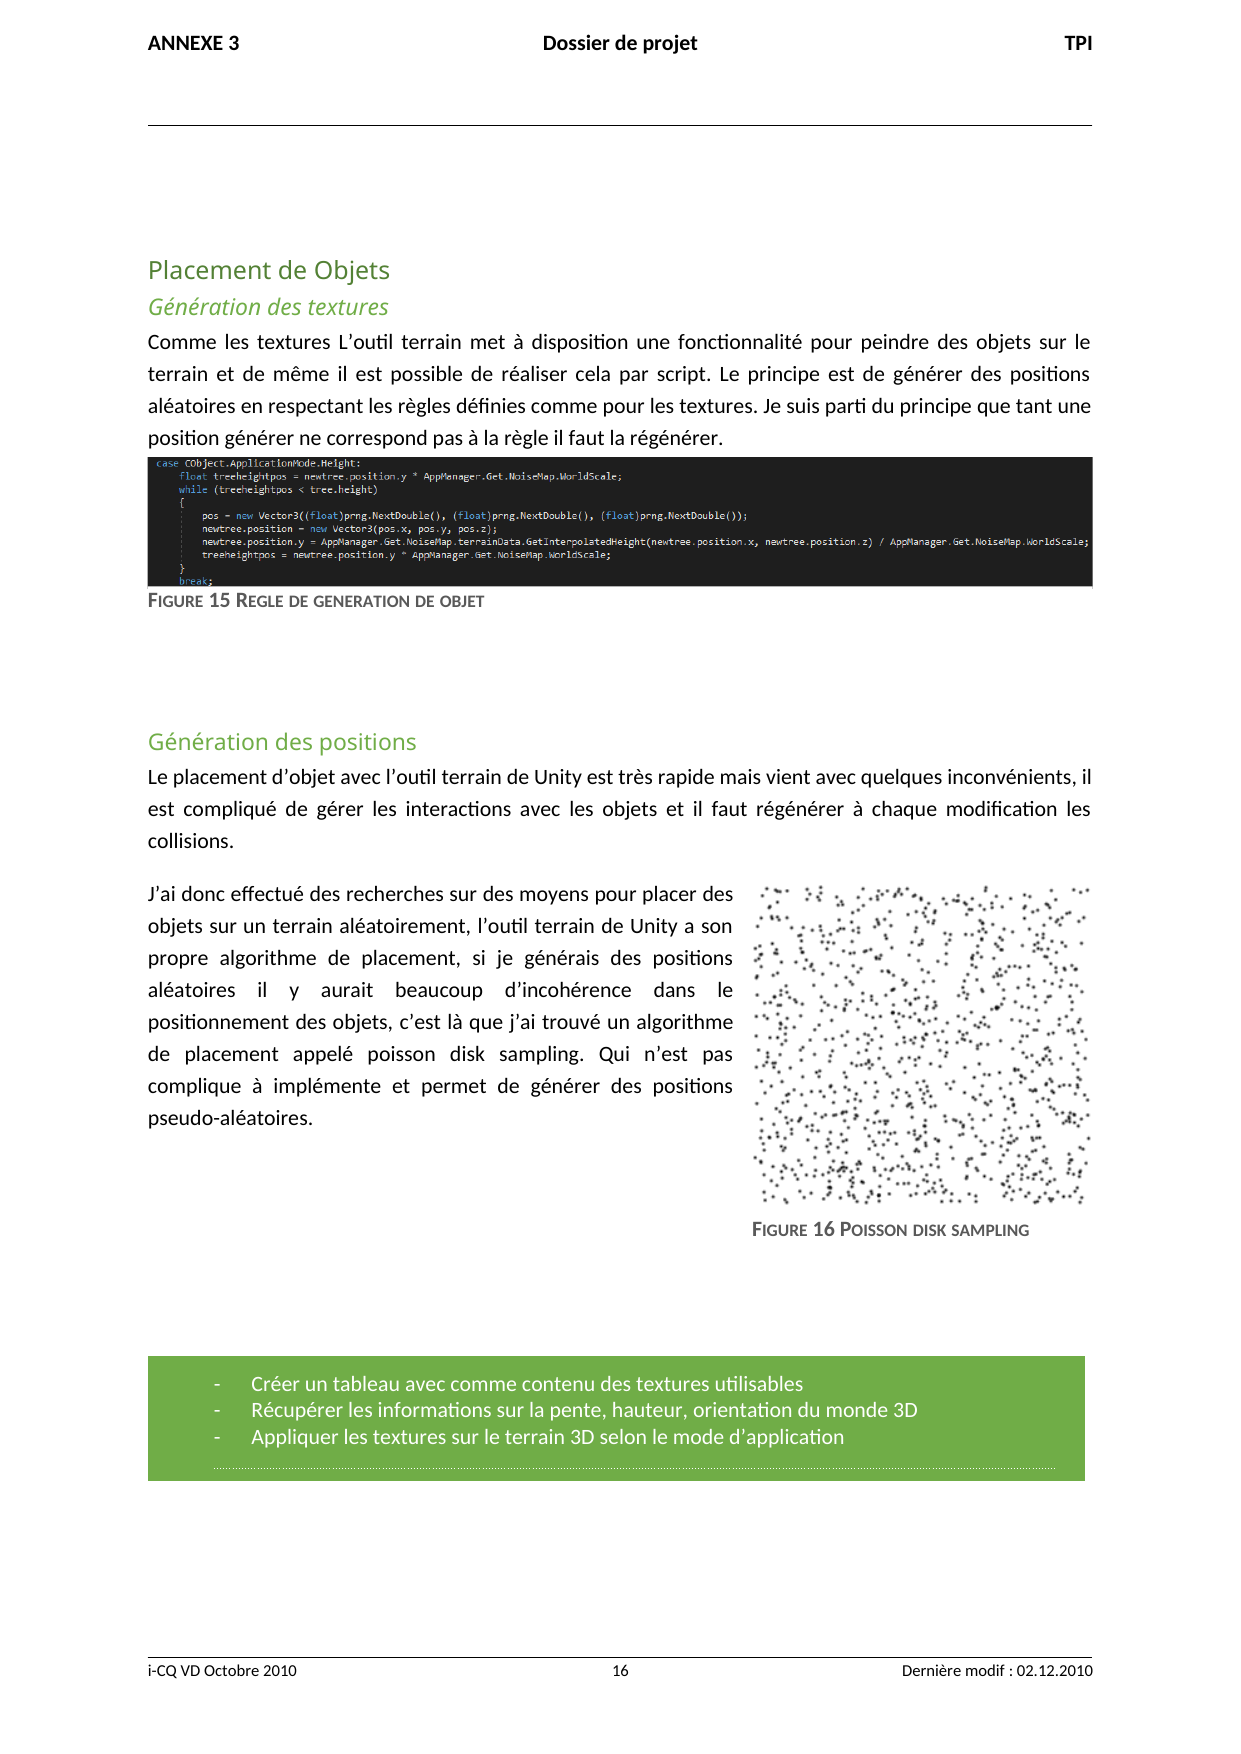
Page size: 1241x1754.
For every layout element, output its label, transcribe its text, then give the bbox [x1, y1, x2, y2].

list Comme les textures L’outil terrain met à disposition une fonctionnalité pour peindre des objets sur le terrain et de même il est possible de réaliser cela par script. Le principe est de générer des positions aléatoires en respectant les règles définies comme pour les textures. Je suis parti du principe que tant une position générer ne correspond pas à la règle il faut la régénérer. [148, 328, 1092, 451]
text Le placement d’objet avec l’outil terrain de Unity est très rapide mais vient avec quelques inconvénients, il est compliqué de gérer les interactions avec les objets et il faut régénérer à chaque modification les collisions. [148, 763, 1092, 854]
subtitle Génération des positions [148, 726, 1092, 757]
text J’ai donc effectué des recherches sur des moyens pour placer des objets sur un terrain aléatoirement, l’outil terrain de Unity a son propre algorithme de placement, si je générais des positions aléatoires il y aurait beaucoup d’incohérence dans le positionnement des objets, c’est là que j’ai trouvé un algorithme de placement appelé poisson disk sampling. Qui n’est pas complique à implémente et permet de générer des positions pseudo-aléatoires. [148, 880, 1092, 1130]
subtitle Placement de Objets [148, 253, 1092, 287]
subtitle Génération des textures [148, 291, 1092, 322]
picture [752, 883, 1093, 1206]
picture [147, 457, 1093, 586]
